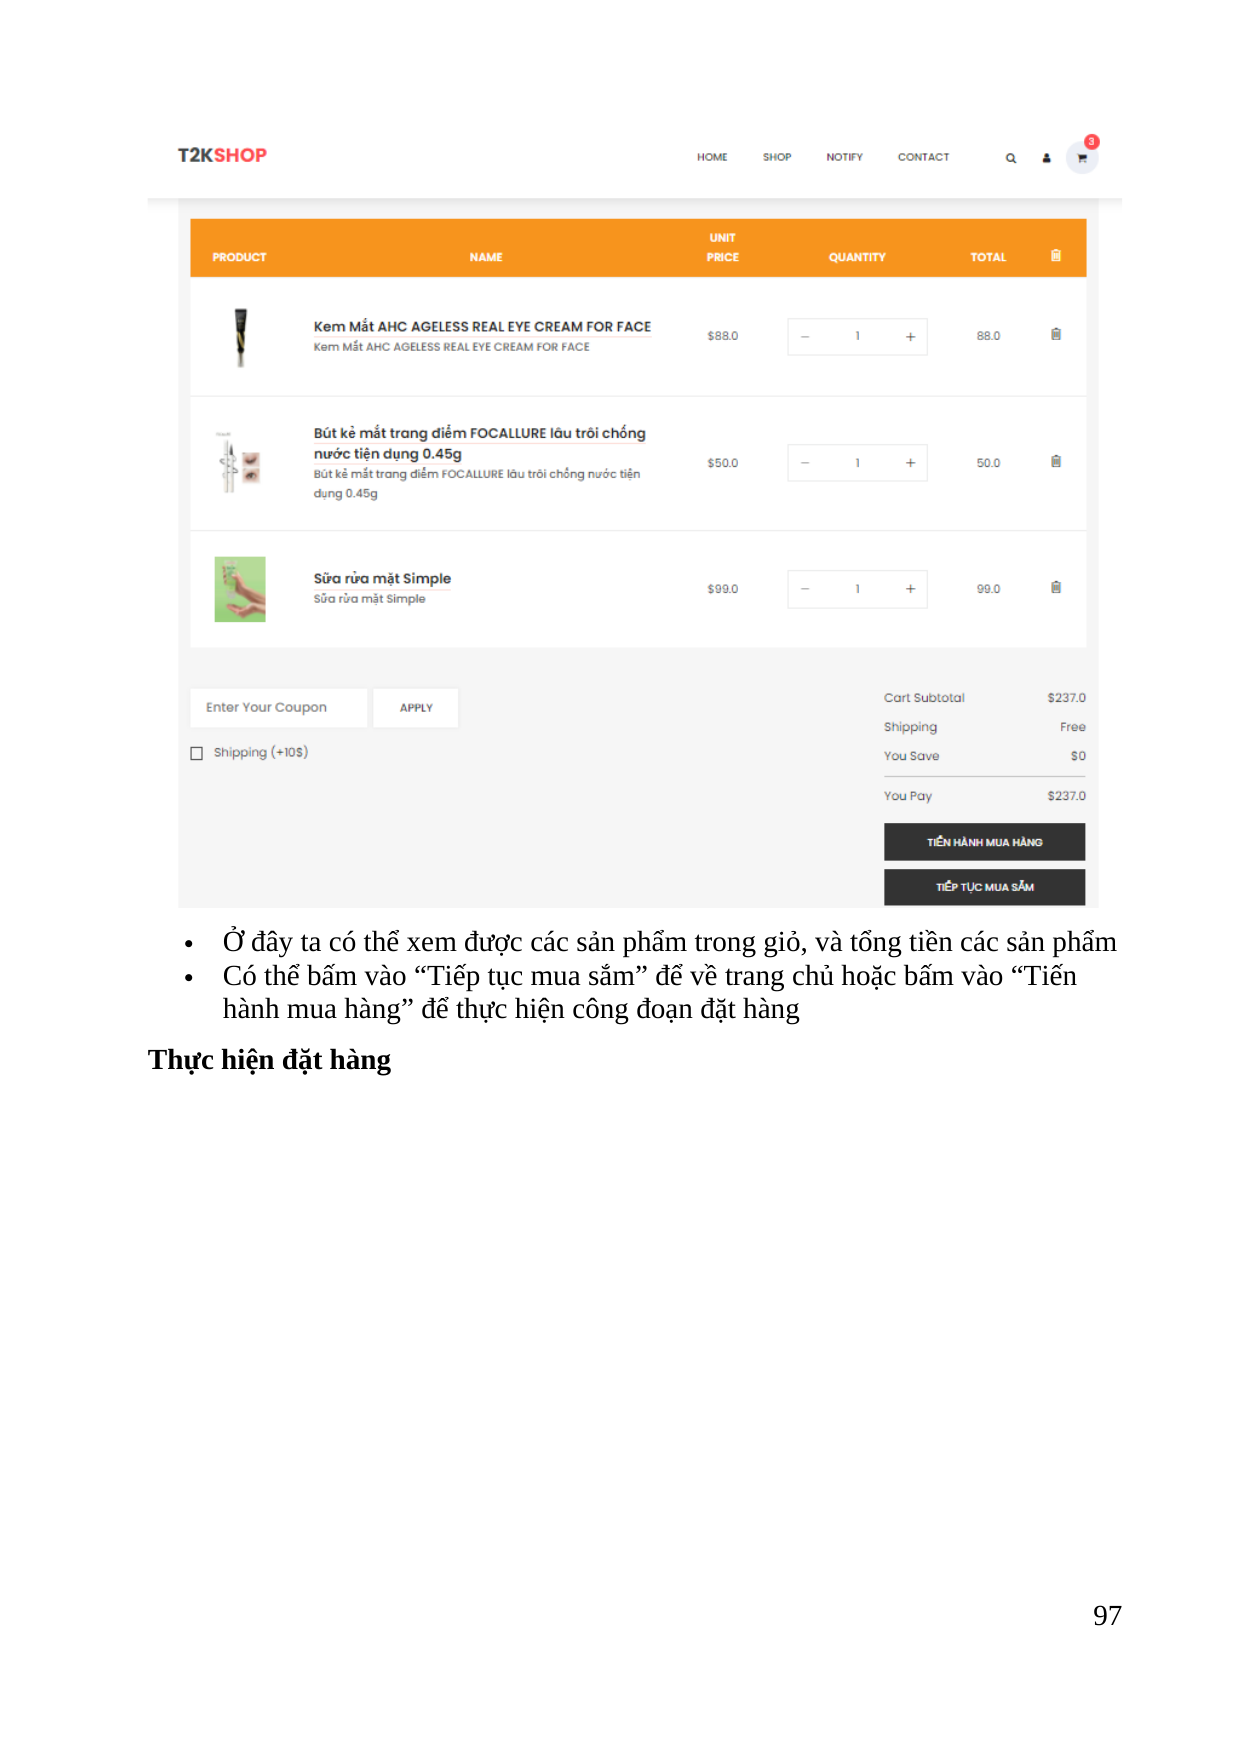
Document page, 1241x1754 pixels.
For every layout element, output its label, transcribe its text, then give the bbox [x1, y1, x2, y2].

list Ở đây ta có thể xem được các sản phẩm trong giỏ, và tổng tiền các sản phẩm [185, 924, 1122, 958]
list Có thể bấm vào “Tiếp tục mua sắm” để về trang chủ hoặc bấm vào “Tiến hành mua hàng” để thực hiện công đoạn đặt hàng [185, 958, 1122, 1025]
text Thực hiện đặt hàng [148, 1042, 1122, 1075]
picture [147, 122, 1123, 908]
